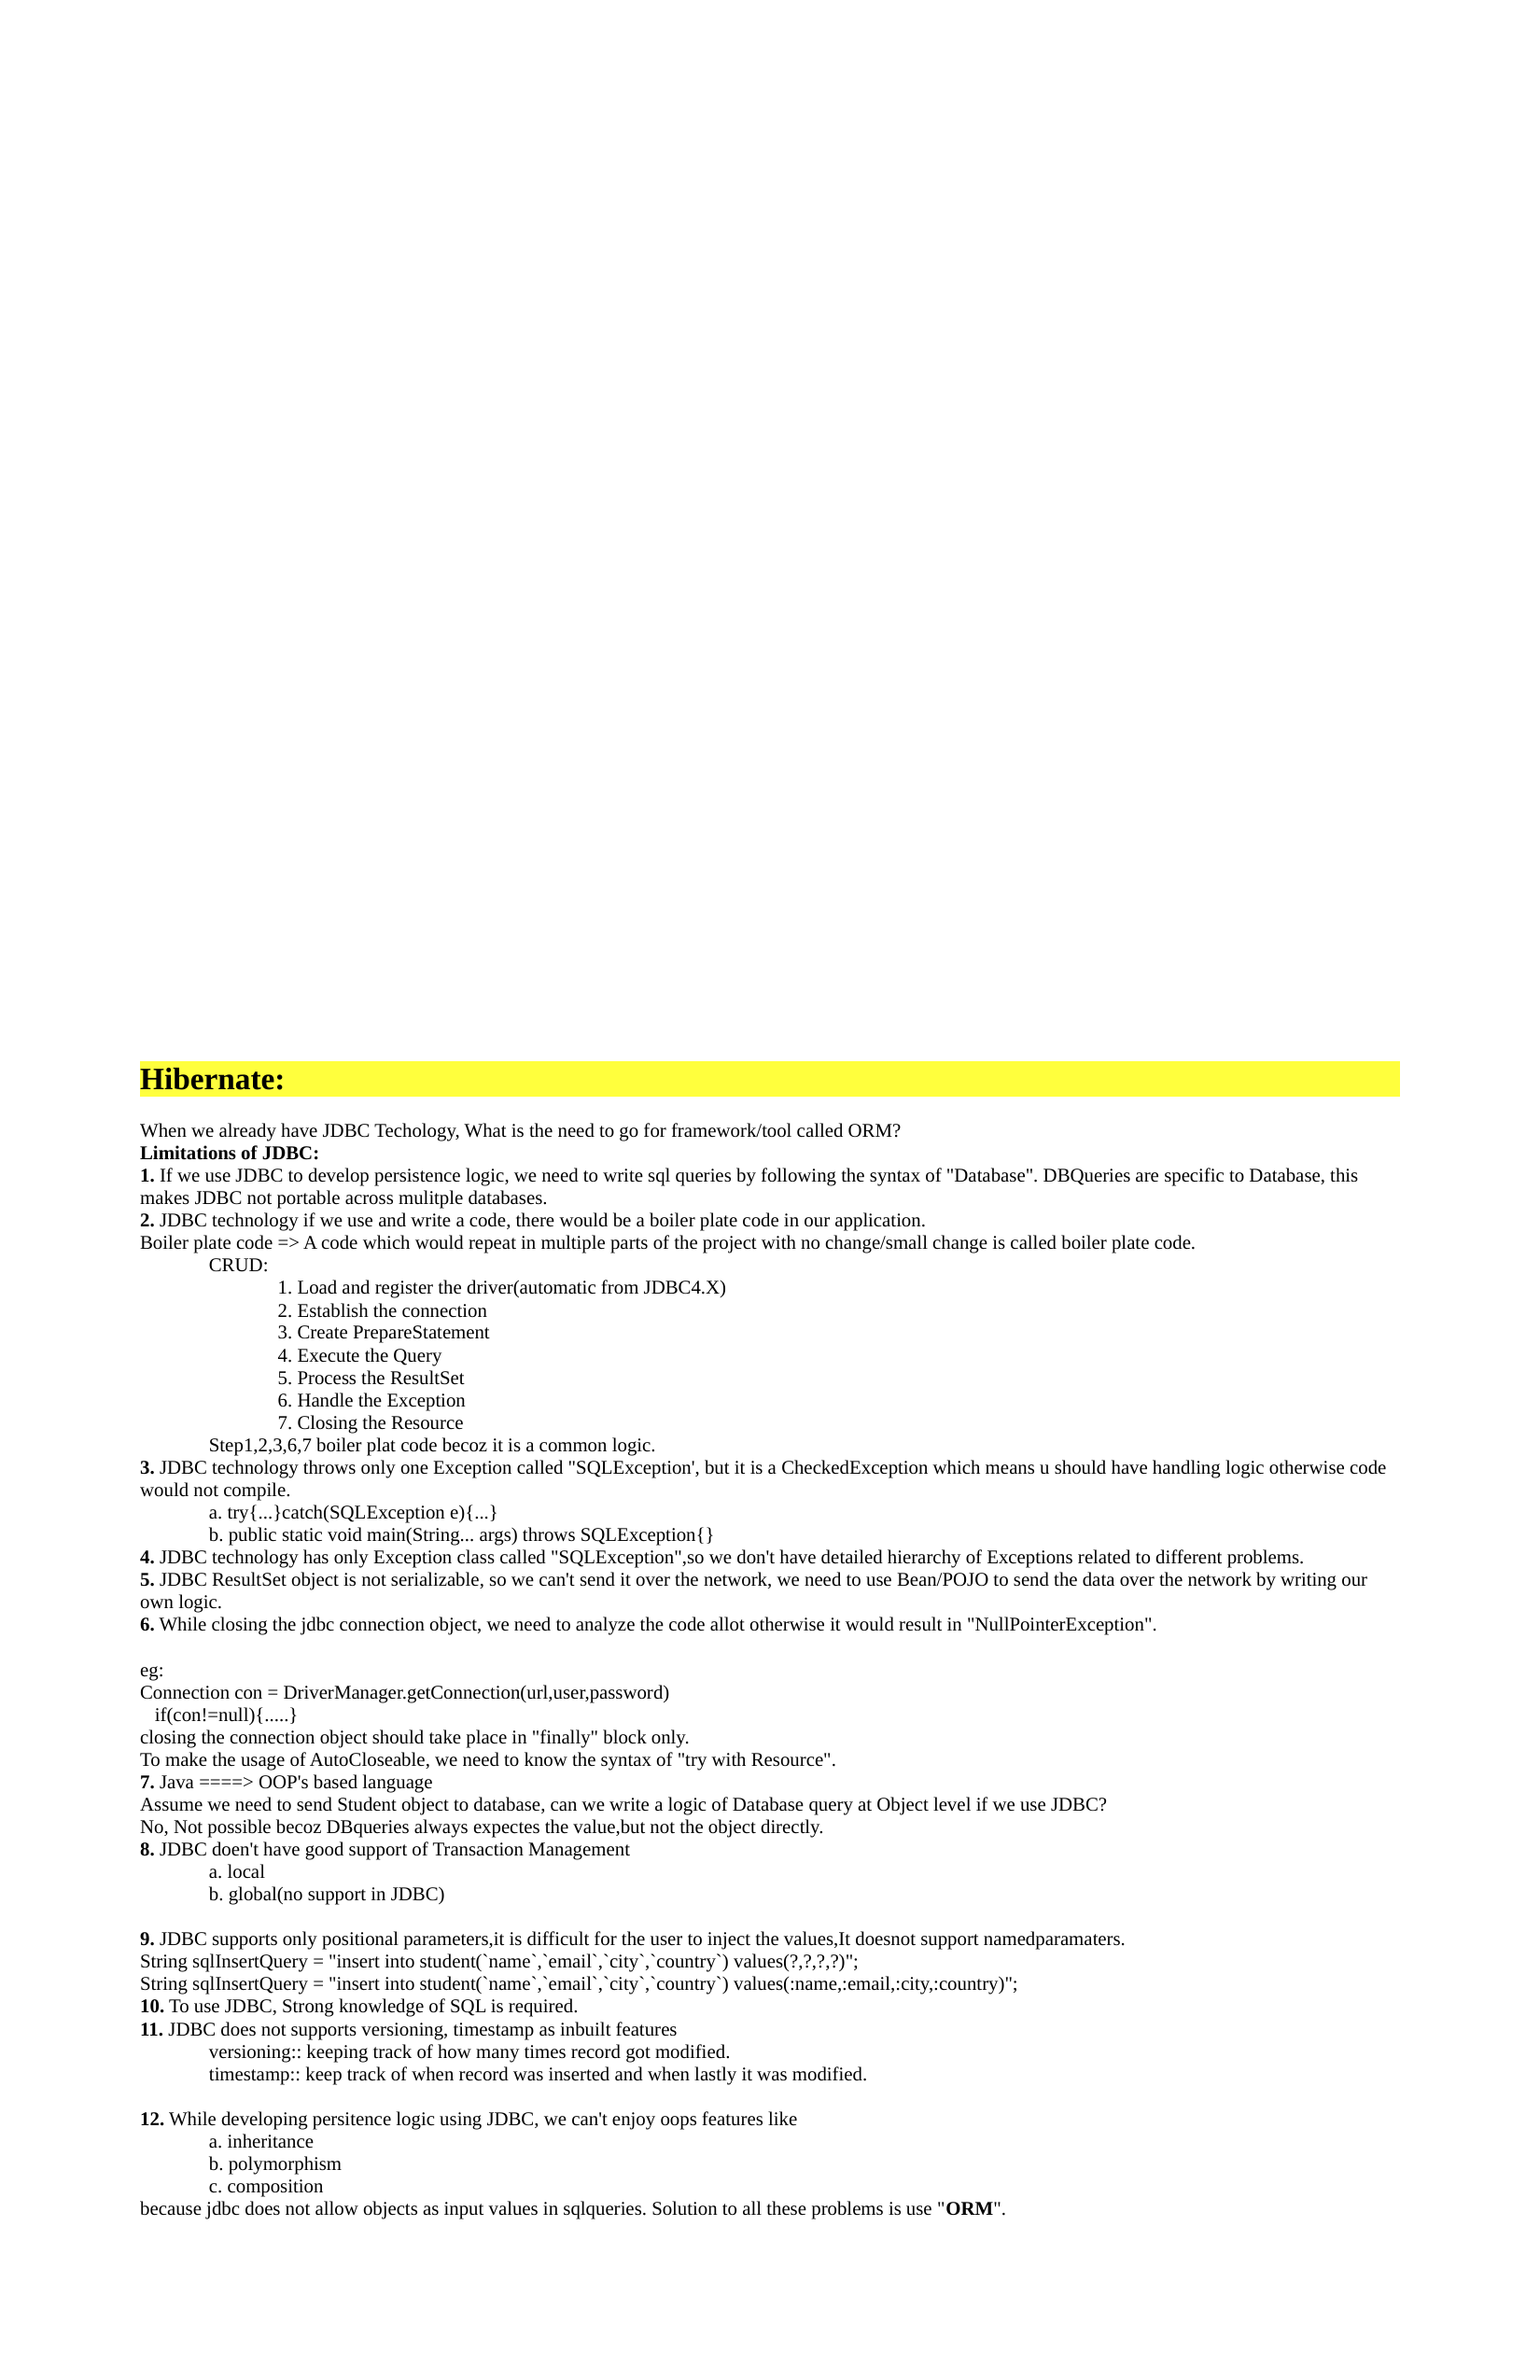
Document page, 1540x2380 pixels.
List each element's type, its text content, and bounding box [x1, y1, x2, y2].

text Connection con = DriverManager.getConnection(url,user,password) [140, 1681, 1400, 1702]
text 3. Create PrepareStatement [277, 1322, 1400, 1343]
text if(con!=null){.....} [140, 1702, 1400, 1726]
text a. inheritance [209, 2130, 1400, 2152]
text eg: [140, 1658, 1400, 1681]
text b. global(no support in JDBC) [209, 1883, 1400, 1905]
text 9. JDBC supports only positional parameters,it is difficult for the user to inject the values,It doesnot support namedparamaters. [140, 1927, 1400, 1950]
text Boiler plate code => A code which would repeat in multiple parts of the project with no change/small change is called boiler plate code. [140, 1231, 1400, 1253]
text b. polymorphism [209, 2152, 1400, 2175]
text To make the usage of AutoCloseable, we need to know the syntax of "try with Resource". [140, 1748, 1400, 1771]
text Step1,2,3,6,7 boiler plat code becoz it is a common logic. [140, 1434, 1400, 1456]
text 4. JDBC technology has only Exception class called "SQLException",so we don't have detailed hierarchy of Exceptions related to different problems. [140, 1546, 1400, 1568]
text versioning:: keeping track of how many times record got modified. [140, 2040, 1400, 2062]
text because jdbc does not allow objects as input values in sqlqueries. Solution to all these problems is use "ORM". [140, 2197, 1400, 2219]
text 1. Load and register the driver(automatic from JDBC4.X) [277, 1276, 1400, 1298]
text No, Not possible becoz DBqueries always expectes the value,but not the object directly. [140, 1815, 1400, 1838]
text 10. To use JDBC, Strong knowledge of SQL is required. [140, 1995, 1400, 2017]
text Hibernate: [140, 1061, 1400, 1097]
text Limitations of JDBC: [140, 1141, 1400, 1164]
text 2. JDBC technology if we use and write a code, there would be a boiler plate code in our application. [140, 1209, 1400, 1231]
text 5. Process the ResultSet [277, 1366, 1400, 1389]
text 2. Establish the connection [277, 1298, 1400, 1322]
text timestamp:: keep track of when record was inserted and when lastly it was modified. [140, 2062, 1400, 2085]
text a. local [209, 1860, 1400, 1883]
text 6. While closing the jdbc connection object, we need to analyze the code allot otherwise it would result in "NullPointerException". [140, 1613, 1400, 1635]
text 7. Closing the Resource [277, 1411, 1400, 1434]
text closing the connection object should take place in "finally" block only. [140, 1726, 1400, 1748]
text 3. JDBC technology throws only one Exception called "SQLException', but it is a CheckedException which means u should have handling logic otherwise code would not compile. [140, 1456, 1400, 1501]
text b. public static void main(String... args) throws SQLException{} [209, 1523, 1400, 1546]
text 6. Handle the Exception [277, 1389, 1400, 1411]
text String sqlInsertQuery = "insert into student(`name`,`email`,`city`,`country`) values(:name,:email,:city,:country)"; [140, 1972, 1400, 1995]
text 12. While developing persitence logic using JDBC, we can't enjoy oops features like [140, 2107, 1400, 2130]
text 4. Execute the Query [277, 1343, 1400, 1366]
text 8. JDBC doen't have good support of Transaction Management [140, 1838, 1400, 1860]
text 11. JDBC does not supports versioning, timestamp as inbuilt features [140, 2017, 1400, 2040]
text Assume we need to send Student object to database, can we write a logic of Database query at Object level if we use JDBC? [140, 1793, 1400, 1815]
text c. composition [209, 2175, 1400, 2197]
text 5. JDBC ResultSet object is not serializable, so we can't send it over the network, we need to use Bean/POJO to send the data over the network by writing our own logic. [140, 1568, 1400, 1613]
text a. try{...}catch(SQLException e){...} [209, 1501, 1400, 1523]
text CRUD: [209, 1253, 1400, 1276]
text String sqlInsertQuery = "insert into student(`name`,`email`,`city`,`country`) values(?,?,?,?)"; [140, 1950, 1400, 1972]
text 7. Java ====> OOP's based language [140, 1771, 1400, 1793]
text When we already have JDBC Techology, What is the need to go for framework/tool called ORM? [140, 1119, 1400, 1141]
text 1. If we use JDBC to develop persistence logic, we need to write sql queries by following the syntax of "Database". DBQueries are specific to Database, this makes JDBC not portable across mulitple databases. [140, 1164, 1400, 1209]
